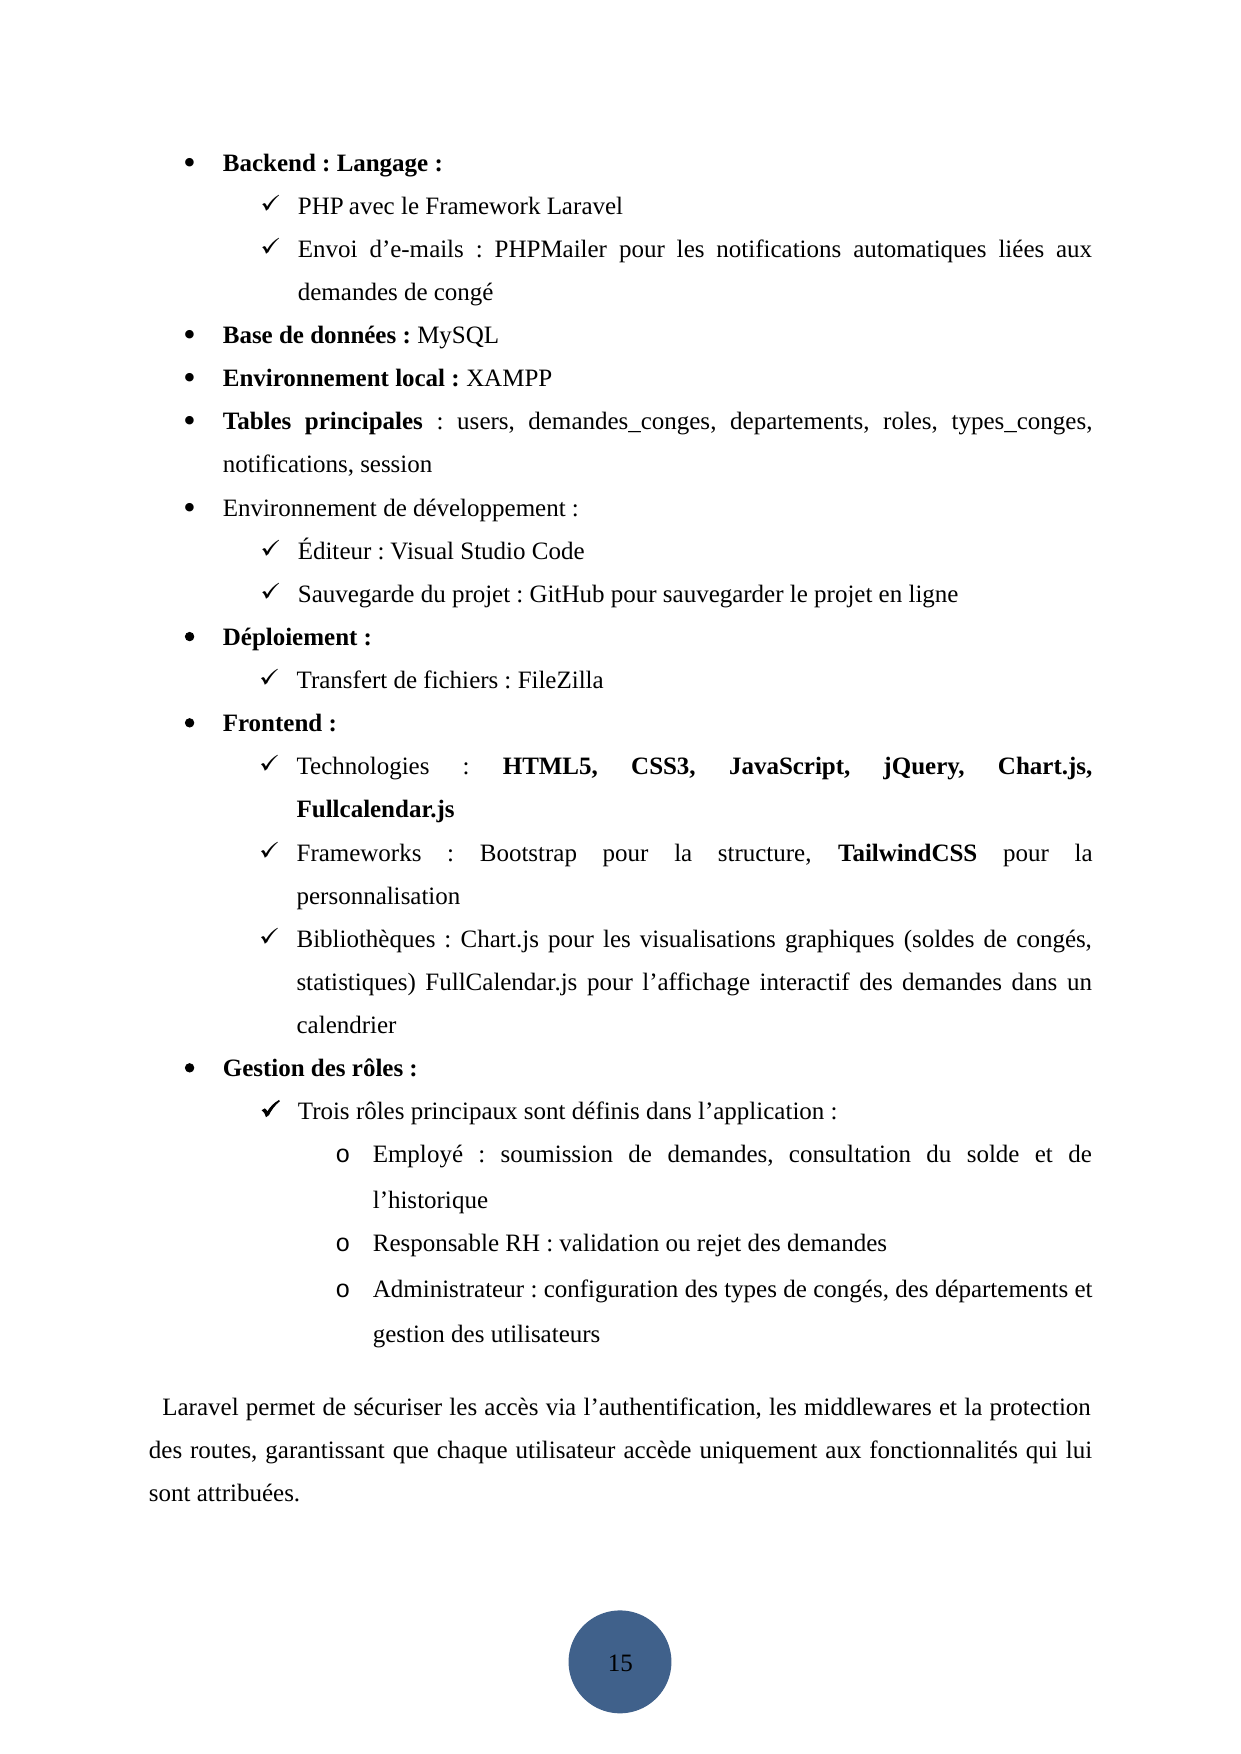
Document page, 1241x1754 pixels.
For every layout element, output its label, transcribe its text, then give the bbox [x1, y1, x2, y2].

list Administrateur : configuration des types de congés, des départements et gestion des utilisateurs [335, 1274, 1093, 1348]
list Bibliothèques : Chart.js pour les visualisations graphiques (soldes de congés, statistiques) FullCalendar.js pour l’affichage interactif des demandes dans un calendrier [259, 924, 1093, 1039]
list Environnement local : XAMPP [185, 363, 1093, 392]
list Backend : Langage : [185, 148, 1093, 176]
list Employé : soumission de demandes, consultation du solde et de l’historique [335, 1139, 1093, 1213]
list Base de données : MySQL [185, 320, 1093, 349]
list Frontend : [185, 708, 1093, 737]
list Transfert de fichiers : FileZilla [259, 665, 1093, 694]
list Technologies : HTML5, CSS3, JavaScript, jQuery, Chart.js, Fullcalendar.js [259, 751, 1093, 823]
list Sauvegarde du projet : GitHub pour sauvegarder le projet en ligne [260, 579, 1093, 608]
list Déploiement : [185, 622, 1093, 651]
list Trois rôles principaux sont définis dans l’application : [260, 1096, 1093, 1125]
list Gestion des rôles : [185, 1053, 1093, 1082]
list Frameworks : Bootstrap pour la structure, TailwindCSS pour la personnalisation [259, 838, 1093, 909]
list Envoi d’e-mails : PHPMailer pour les notifications automatiques liées aux demandes de congé [260, 234, 1093, 306]
text Laravel permet de sécuriser les accès via l’authentification, les middlewares et la protection des routes, garantissant que chaque utilisateur accède uniquement aux fonctionnalités qui lui sont attribuées. [148, 1392, 1093, 1507]
list Tables principales : users, demandes_conges, departements, roles, types_conges, notifications, session [185, 406, 1093, 478]
list Responsable RH : validation ou rejet des demandes [335, 1228, 1093, 1259]
list Éditeur : Visual Studio Code [260, 536, 1093, 564]
list Environnement de développement : [185, 493, 1093, 521]
list PHP avec le Framework Laravel [260, 191, 1093, 219]
